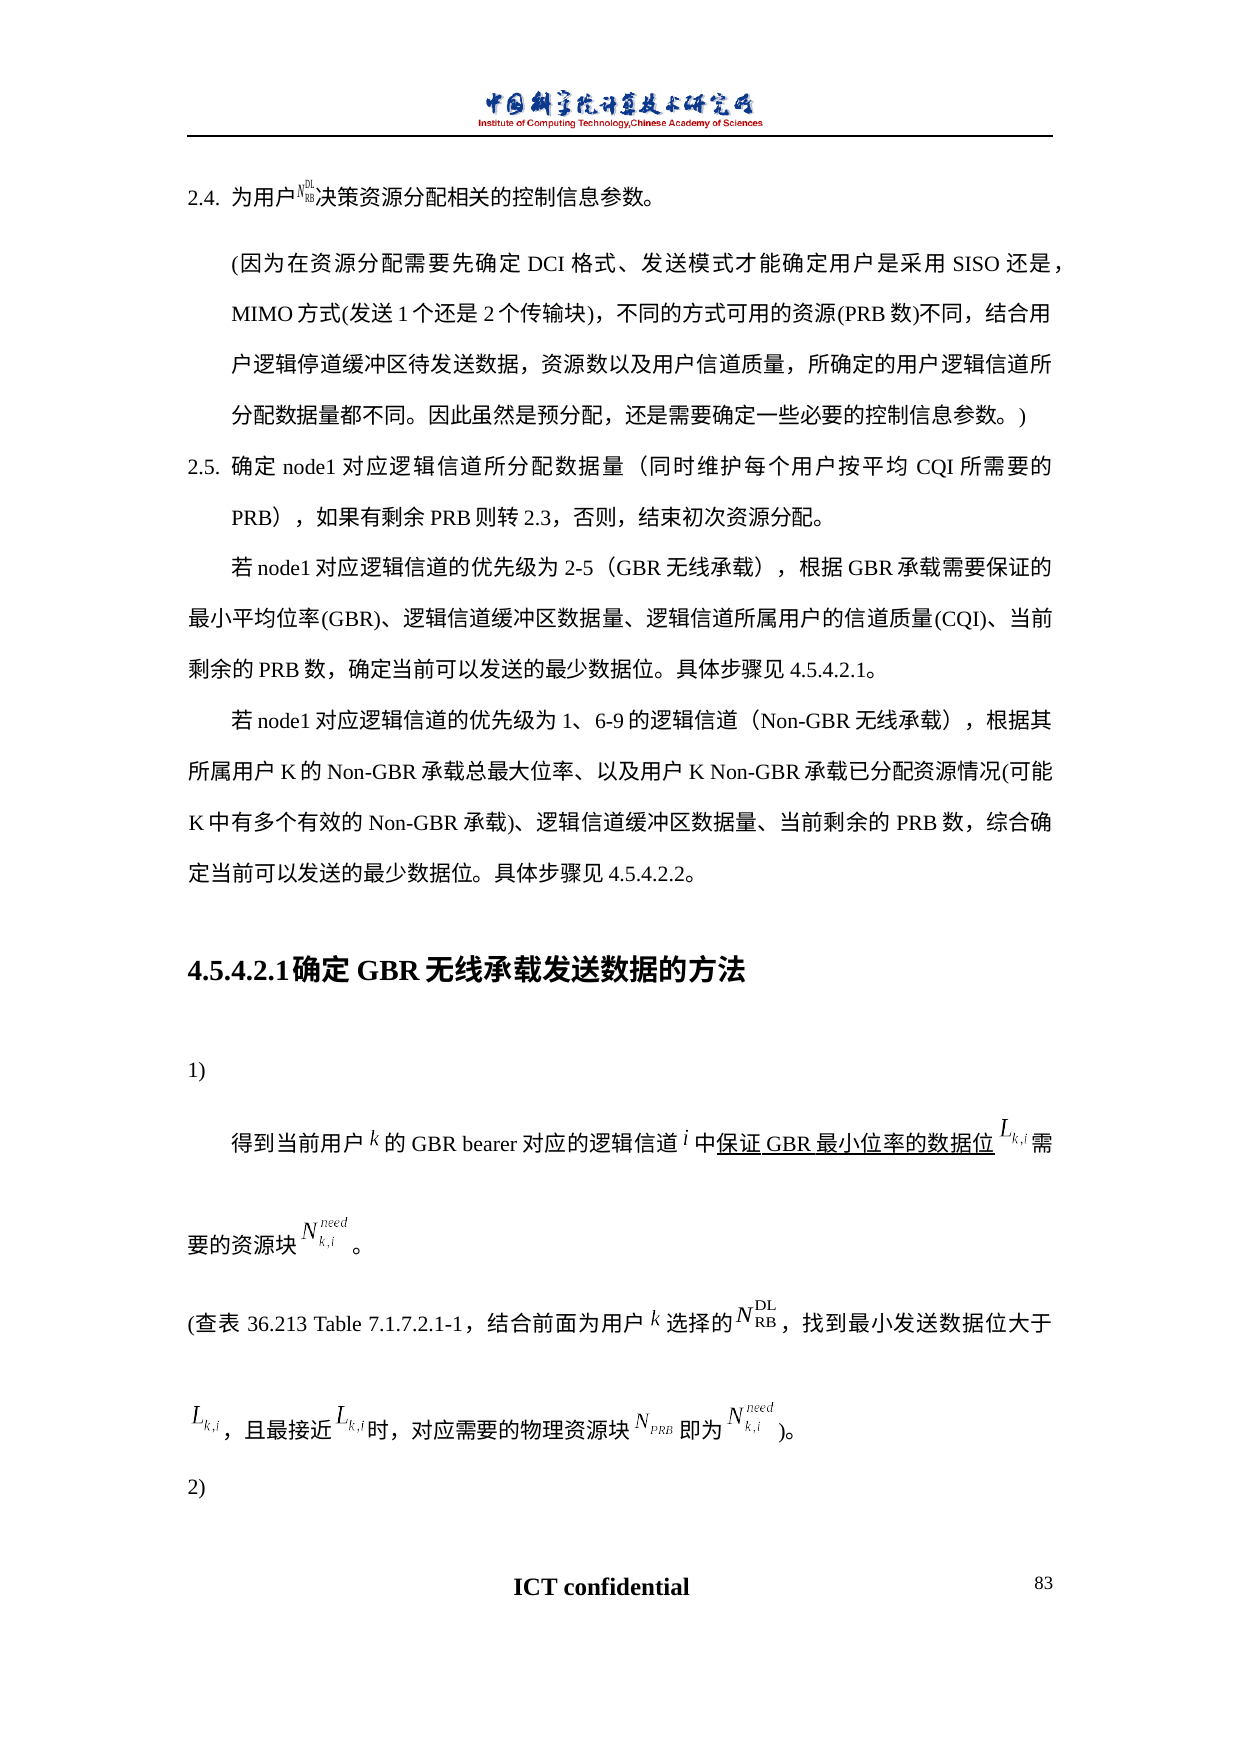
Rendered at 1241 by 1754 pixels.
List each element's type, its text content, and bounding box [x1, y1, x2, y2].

picture [476, 88, 764, 134]
list 若node1对应逻辑信道的优先级为2-5（GBR无线承载），根据GBR承载需要保证的最小平均位率(GBR)、逻辑信道缓冲区数据量、逻辑信道所属用户的信道质量(CQI)、当前剩余的PRB数，确定当前可以发送的最少数据位。具体步骤见4.5.4.2.1。 [188, 550, 1053, 684]
list (因为在资源分配需要先确定DCI格式、发送模式才能确定用户是采用SISO还是，MIMO方式(发送1个还是2个传输块)，不同的方式可用的资源(PRB数)不同，结合用户逻辑停道缓冲区待发送数据，资源数以及用户信道质量，所确定的用户逻辑信道所分配数据量都不同。因此虽然是预分配，还是需要确定一些必要的控制信息参数。) [231, 245, 1053, 430]
list 得到当前用户的GBR bearer对应的逻辑信道中保证GBR最小位率的数据位需要的资源块。 [187, 1100, 1053, 1267]
list 若node1对应逻辑信道的优先级为1、6-9的逻辑信道（Non-GBR无线承载），根据其所属用户K的Non-GBR承载总最大位率、以及用户K Non-GBR承载已分配资源情况(可能K中有多个有效的Non-GBR承载)、逻辑信道缓冲区数据量、当前剩余的PRB数，综合确定当前可以发送的最少数据位。具体步骤见4.5.4.2.2。 [188, 702, 1053, 888]
list (查表 36.213 Table 7.1.7.2.1-1，结合前面为用户选择的，找到最小发送数据位大于，且最接近时，对应需要的物理资源块即为)。 [187, 1285, 1053, 1452]
subtitle 确定GBR无线承载发送数据的方法 [187, 935, 1053, 1000]
list 确定node1对应逻辑信道所分配数据量（同时维护每个用户按平均CQI所需要的PRB），如果有剩余PRB则转2.3，否则，结束初次资源分配。 [187, 448, 1053, 532]
list 为用户决策资源分配相关的控制信息参数。 [187, 162, 1053, 227]
